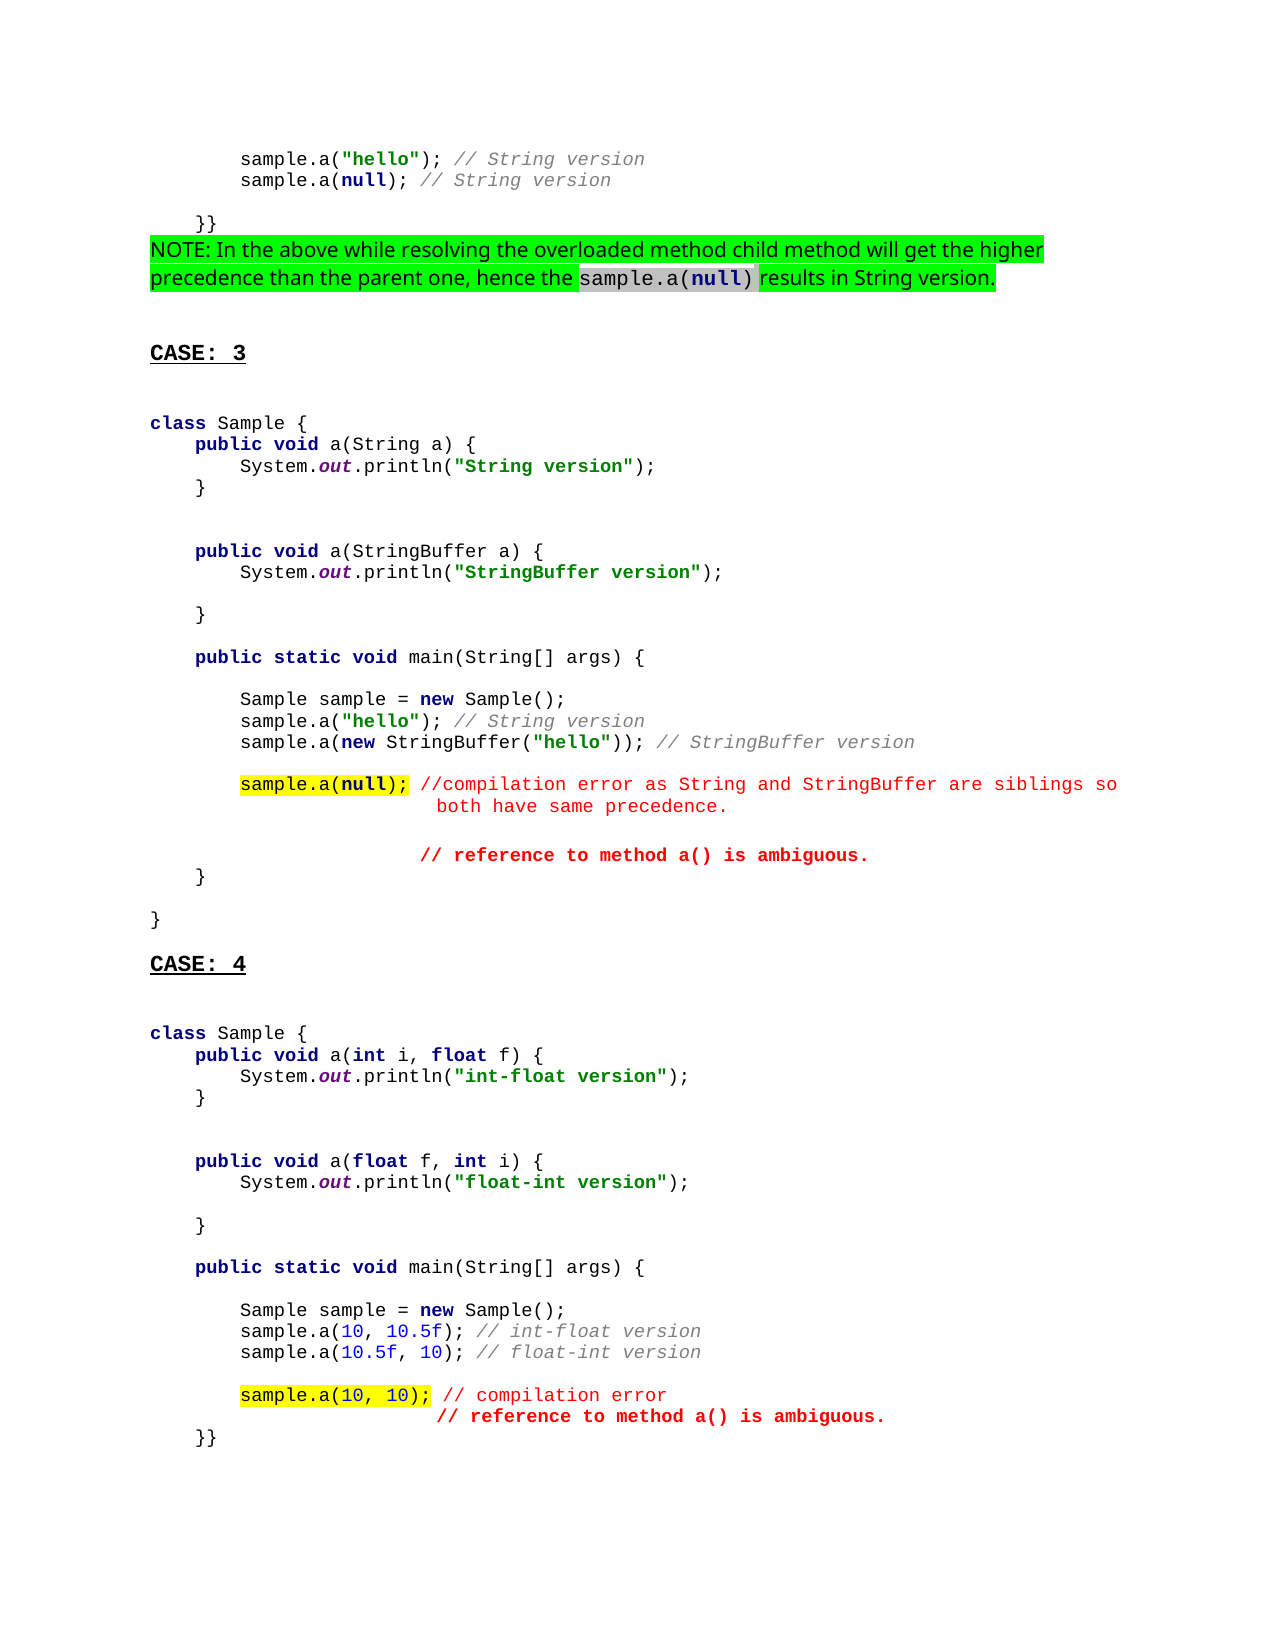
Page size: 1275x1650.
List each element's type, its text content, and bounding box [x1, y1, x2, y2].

text // reference to method a() is ambiguous. [150, 1407, 1125, 1428]
text CASE: 3 [150, 342, 1125, 368]
text class Sample { public void a(String a) { System.out.println("String version"); } public void a(StringBuffer a) { System.out.println("StringBuffer version"); } public static void main(String[] args) { Sample sample = new Sample(); sample.a("hello"); // String version sample.a(new StringBuffer("hello")); // StringBuffer version sample.a(null); //compilation error as String and StringBuffer are siblings so both have same precedence. [150, 414, 1125, 818]
text class Sample { public void a(int i, float f) { System.out.println("int-float version"); } public void a(float f, int i) { System.out.println("float-int version"); } public static void main(String[] args) { Sample sample = new Sample(); sample.a(10, 10.5f); // int-float version sample.a(10.5f, 10); // float-int version sample.a(10, 10); // compilation error [150, 1024, 1125, 1407]
text CASE: 4 [150, 952, 1125, 978]
text }} [150, 1428, 1125, 1449]
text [150, 150, 1125, 235]
text // reference to method a() is ambiguous. } } [150, 846, 1125, 931]
text NOTE: In the above while resolving the overloaded method child method will get the higher precedence than the parent one, hence the sample.a(null) results in String version. [150, 235, 1125, 292]
